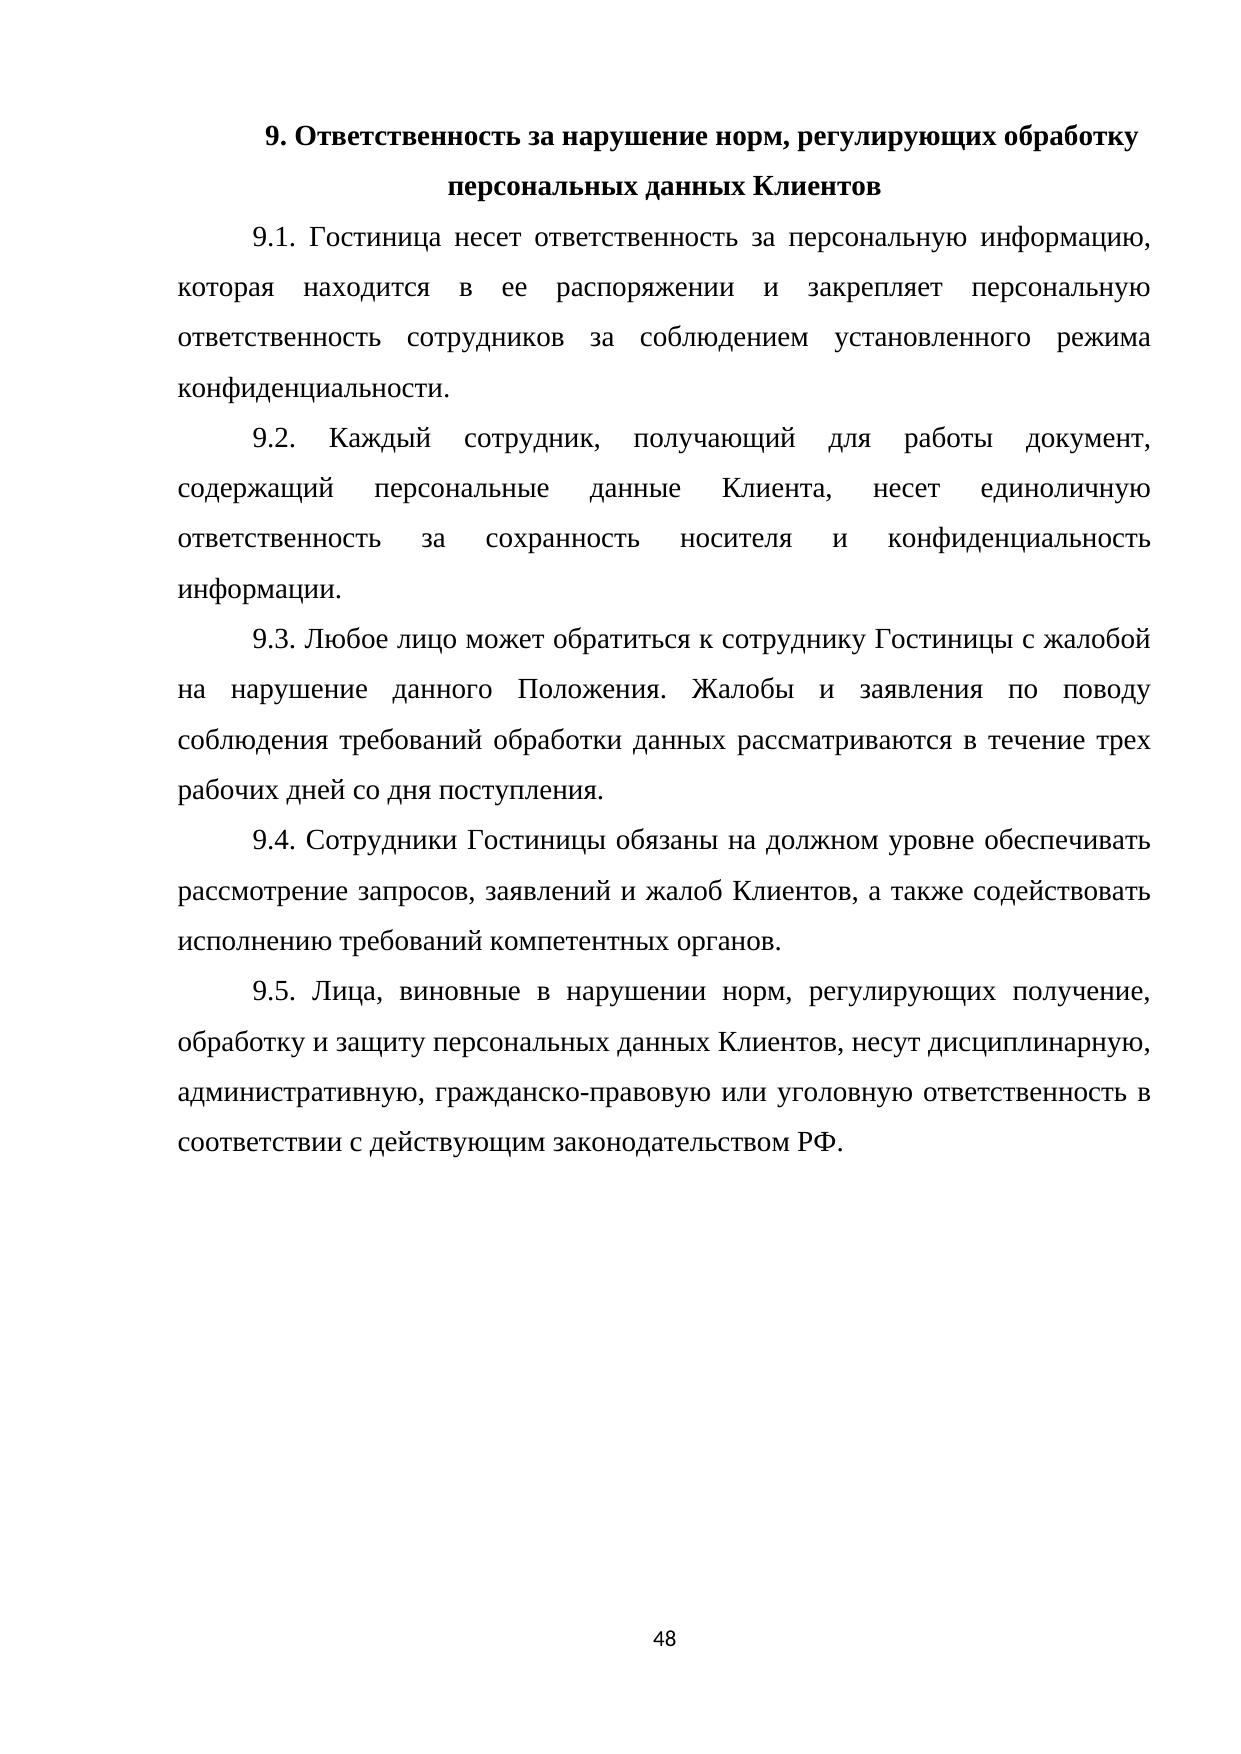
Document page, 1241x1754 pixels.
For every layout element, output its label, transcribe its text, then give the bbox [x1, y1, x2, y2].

text 9.4. Сотрудники Гостиницы обязаны на должном уровне обеспечивать рассмотрение запросов, заявлений и жалоб Клиентов, а также содействовать исполнению требований компетентных органов. [177, 822, 1152, 957]
text 9.5. Лица, виновные в нарушении норм, регулирующих получение, обработку и защиту персональных данных Клиентов, несут дисциплинарную, административную, гражданско-правовую или уголовную ответственность в соответствии с действующим законодательством РФ. [177, 973, 1152, 1158]
text 9.1. Гостиница несет ответственность за персональную информацию, которая находится в ее распоряжении и закрепляет персональную ответственность сотрудников за соблюдением установленного режима конфиденциальности. [177, 219, 1152, 403]
text 9. Ответственность за нарушение норм, регулирующих обработку персональных данных Клиентов [177, 118, 1152, 202]
text 9.3. Любое лицо может обратиться к сотруднику Гостиницы с жалобой на нарушение данного Положения. Жалобы и заявления по поводу соблюдения требований обработки данных рассматриваются в течение трех рабочих дней со дня поступления. [177, 621, 1152, 806]
text 9.2. Каждый сотрудник, получающий для работы документ, содержащий персональные данные Клиента, несет единоличную ответственность за сохранность носителя и конфиденциальность информации. [177, 420, 1152, 604]
